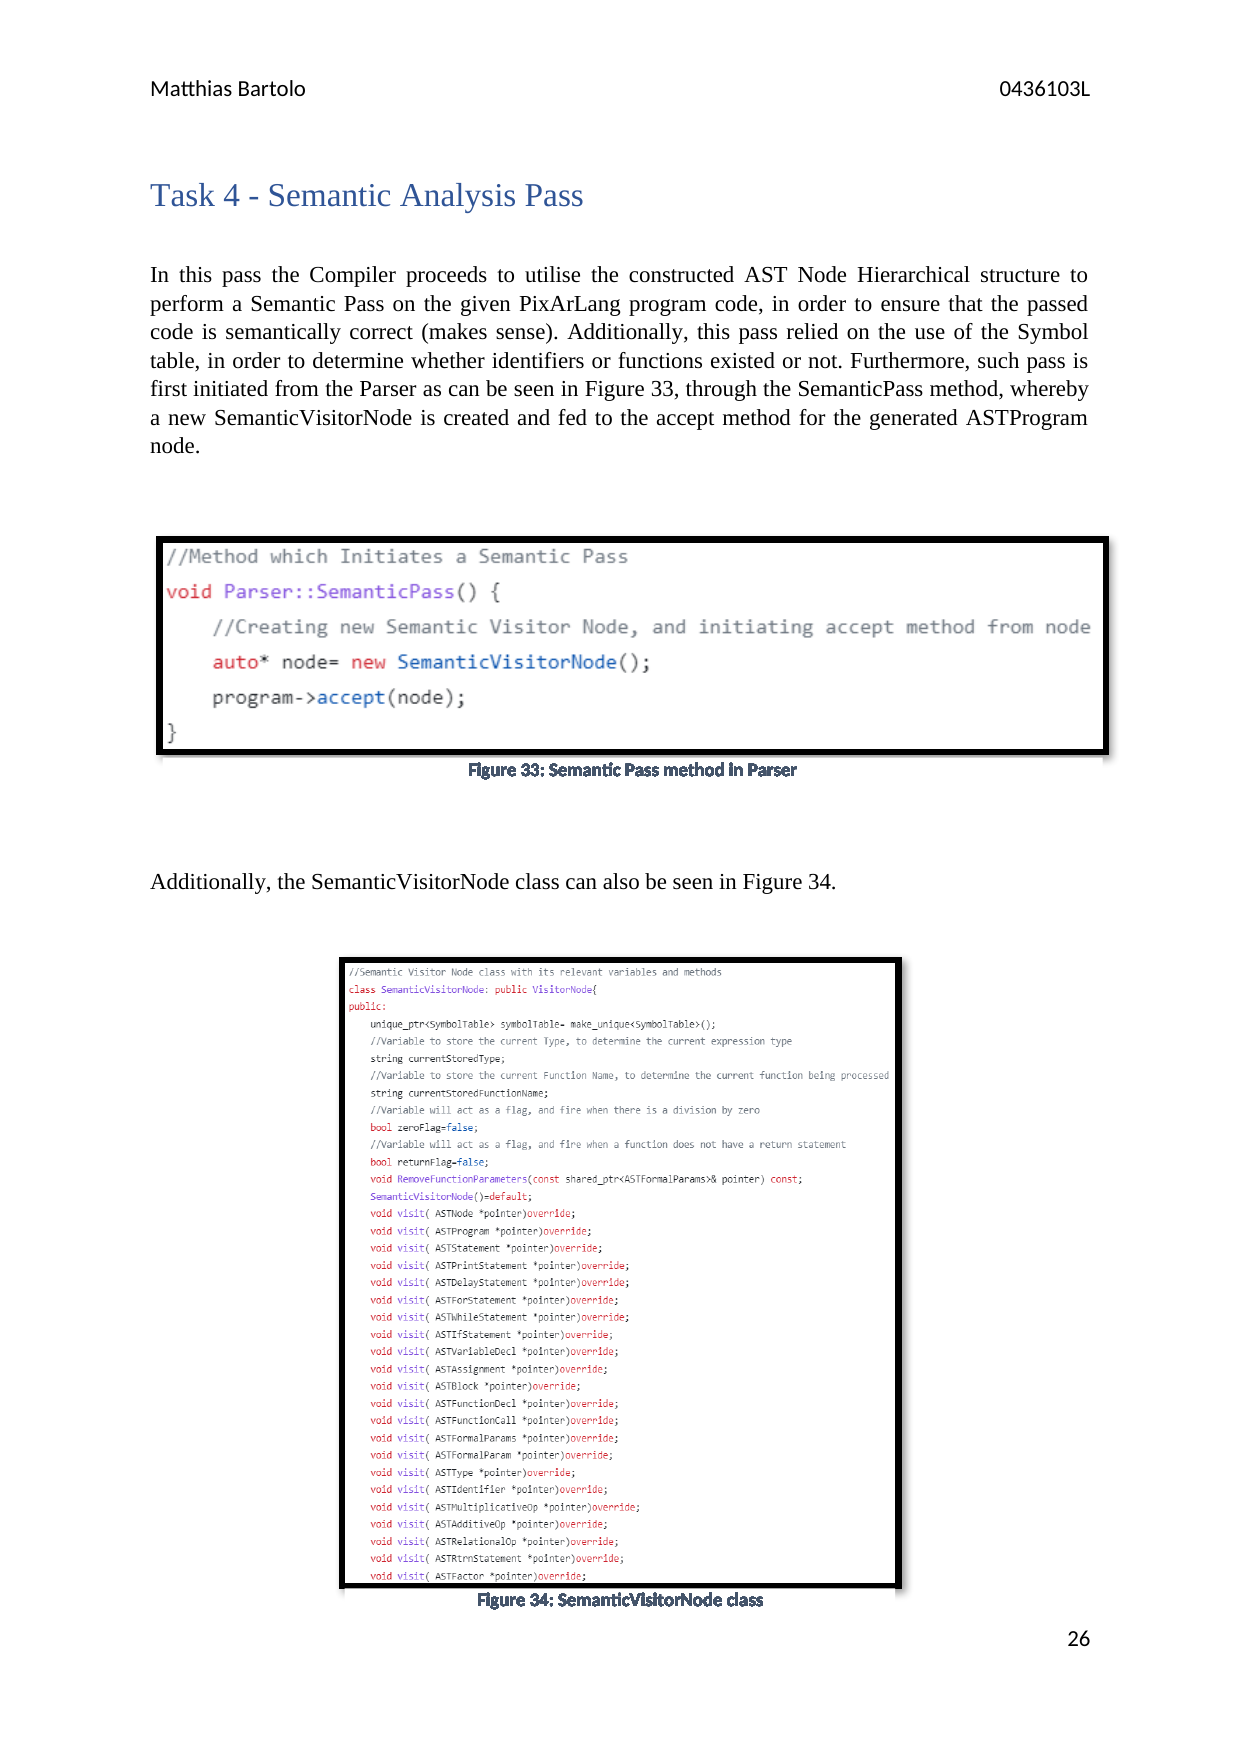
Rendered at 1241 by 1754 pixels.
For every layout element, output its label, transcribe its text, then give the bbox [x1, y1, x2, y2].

text In this pass the Compiler proceeds to utilise the constructed AST Node Hierarchical structure to perform a Semantic Pass on the given PixArLang program code, in order to ensure that the passed code is semantically correct (makes sense). Additionally, this pass relied on the use of the Symbol table, in order to determine whether identifiers or functions existed or not. Furthermore, such pass is first initiated from the Parser as can be seen in Figure 33, through the SemanticPass method, whereby a new SemanticVisitorNode is created and fed to the accept method for the generated ASTProgram node. [150, 261, 1090, 458]
subtitle Task 4 - Semantic Analysis Pass [150, 175, 1090, 213]
picture [345, 963, 895, 1583]
picture [163, 543, 1103, 749]
text Additionally, the SemanticVisitorNode class can also be seen in Figure 34. [150, 868, 1090, 895]
